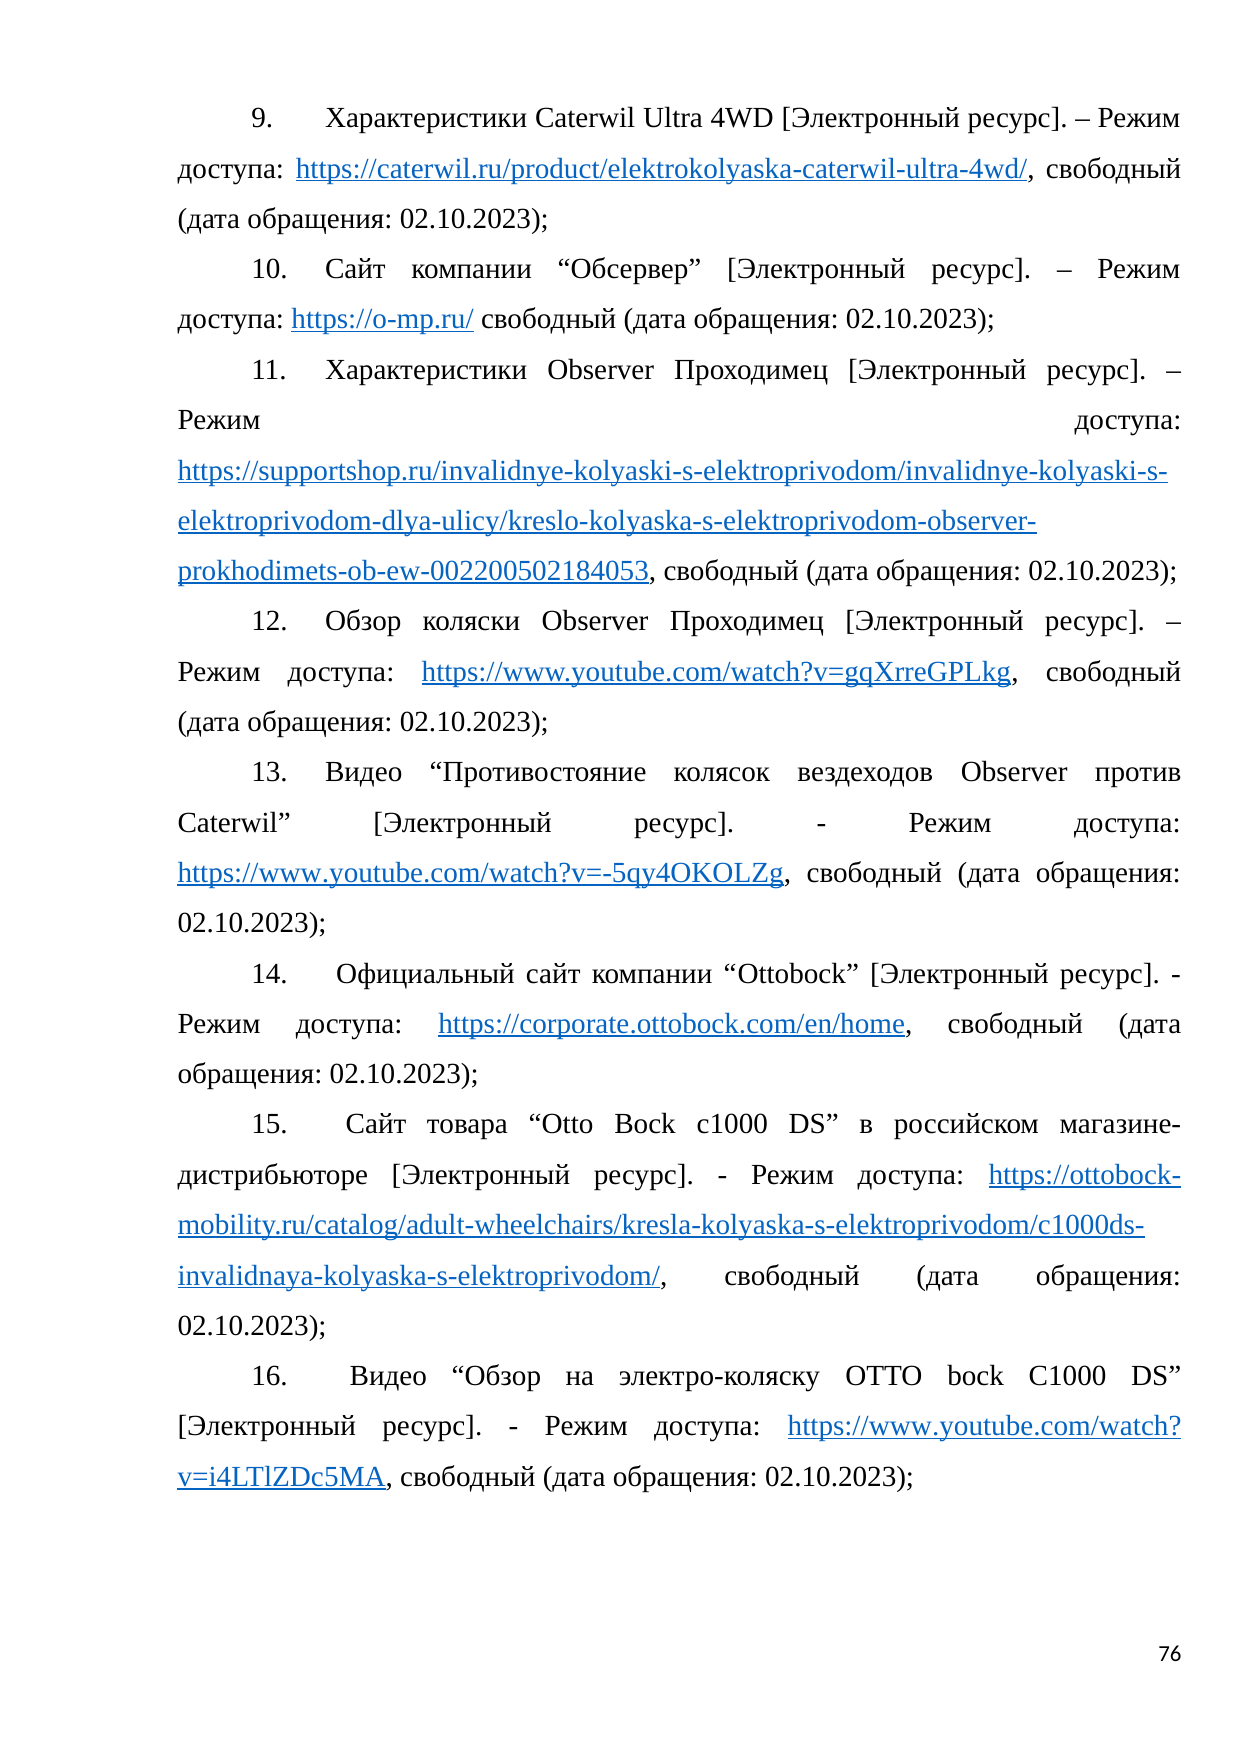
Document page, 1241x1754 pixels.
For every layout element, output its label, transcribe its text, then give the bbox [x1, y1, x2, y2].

list Обзор коляски Observer Проходимец [Электронный ресурс]. – Режим доступа: https://www.youtube.com/watch?v=gqXrreGPLkg, свободный (дата обращения: 02.10.2023); [177, 603, 1181, 738]
list Характеристики Observer Проходимец [Электронный ресурс]. – Режим доступа: https://supportshop.ru/invalidnye-kolyaski-s-elektroprivodom/invalidnye-kolyaski-s-elektroprivodom-dlya-ulicy/kreslo-kolyaska-s-elektroprivodom-observer-prokhodimets-ob-ew-002200502184053, свободный (дата обращения: 02.10.2023); [177, 352, 1181, 587]
list Видео “Противостояние колясок вездеходов Observer против Caterwil” [Электронный ресурс]. - Режим доступа: https://www.youtube.com/watch?v=-5qy4OKOLZg, свободный (дата обращения: 02.10.2023); [177, 754, 1181, 939]
list Видео “Обзор на электро-коляску OTTO bock C1000 DS” [Электронный ресурс]. - Режим доступа: https://www.youtube.com/watch?v=i4LTlZDc5MA, свободный (дата обращения: 02.10.2023); [177, 1358, 1181, 1492]
list Сайт товара “Otto Bock c1000 DS” в российском магазине-дистрибьюторе [Электронный ресурс]. - Режим доступа: https://ottobock-mobility.ru/catalog/adult-wheelchairs/kresla-kolyaska-s-elektroprivodom/c1000ds-invalidnaya-kolyaska-s-elektroprivodom/, свободный (дата обращения: 02.10.2023); [177, 1107, 1181, 1341]
list Официальный сайт компании “Ottobock” [Электронный ресурс]. - Режим доступа: https://corporate.ottobock.com/en/home, свободный (дата обращения: 02.10.2023); [177, 956, 1181, 1090]
list Характеристики Caterwil Ultra 4WD [Электронный ресурс]. – Режим доступа: https://caterwil.ru/product/elektrokolyaska-caterwil-ultra-4wd/, свободный (дата обращения: 02.10.2023); [177, 100, 1181, 234]
list Сайт компании “Обсервер” [Электронный ресурс]. – Режим доступа: https://o-mp.ru/ свободный (дата обращения: 02.10.2023); [177, 251, 1181, 335]
